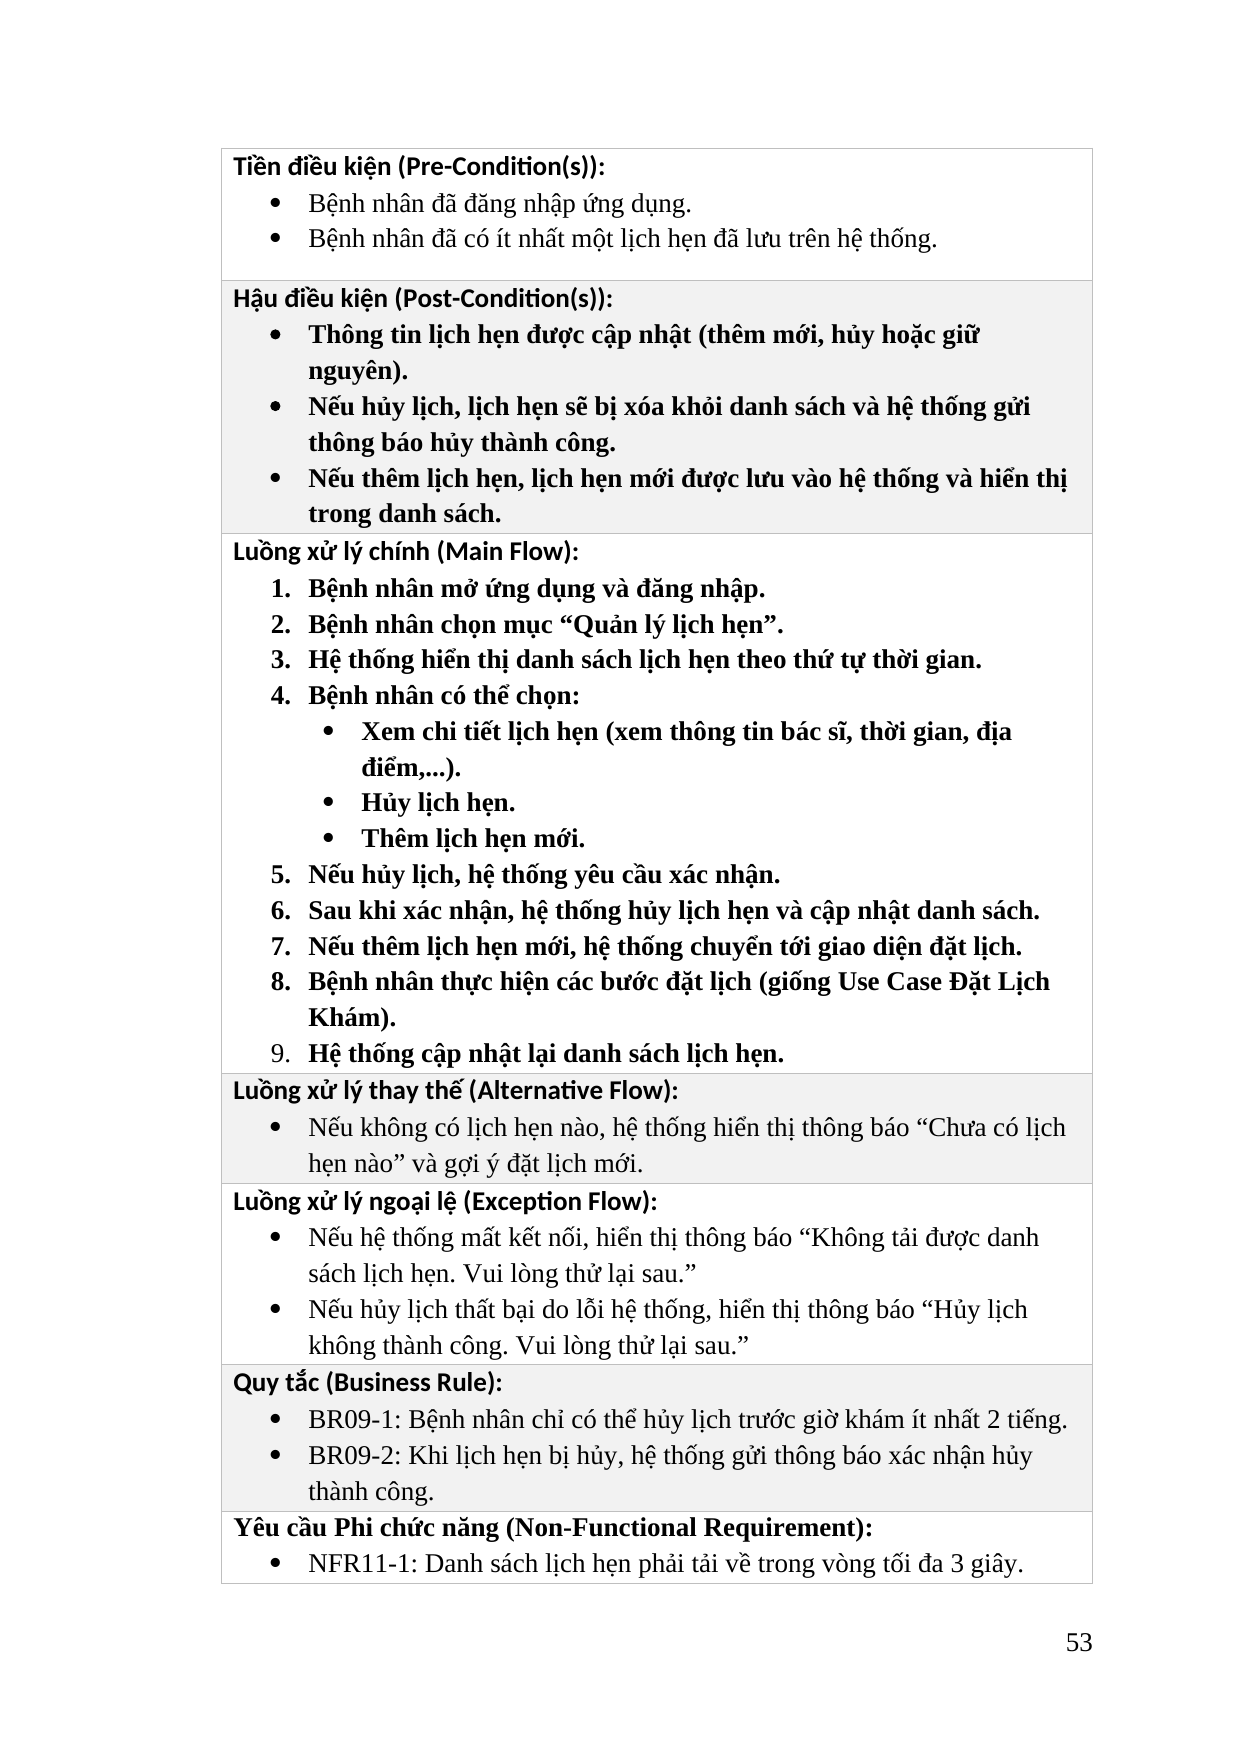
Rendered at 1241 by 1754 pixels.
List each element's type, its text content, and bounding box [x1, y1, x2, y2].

table_cell Luồng xử lý thay thế (Alternative Flow): Nếu không có lịch hẹn nào, hệ thống hiển thị thông báo “Chưa có lịch hẹn nào” và gợi ý đặt lịch mới. [222, 1074, 1092, 1183]
table_cell Hậu điều kiện (Post-Condition(s)): Thông tin lịch hẹn được cập nhật (thêm mới, hủy hoặc giữ nguyên). Nếu hủy lịch, lịch hẹn sẽ bị xóa khỏi danh sách và hệ thống gửi thông báo hủy thành công. Nếu thêm lịch hẹn, lịch hẹn mới được lưu vào hệ thống và hiển thị trong danh sách. [222, 281, 1092, 533]
table_cell Quy tắc (Business Rule): BR09-1: Bệnh nhân chỉ có thể hủy lịch trước giờ khám ít nhất 2 tiếng. BR09-2: Khi lịch hẹn bị hủy, hệ thống gửi thông báo xác nhận hủy thành công. [222, 1365, 1092, 1511]
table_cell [222, 1512, 1092, 1583]
table_cell Luồng xử lý ngoại lệ (Exception Flow): Nếu hệ thống mất kết nối, hiển thị thông báo “Không tải được danh sách lịch hẹn. Vui lòng thử lại sau.” Nếu hủy lịch thất bại do lỗi hệ thống, hiển thị thông báo “Hủy lịch không thành công. Vui lòng thử lại sau.” [222, 1184, 1092, 1364]
table_cell Tiền điều kiện (Pre-Condition(s)): Bệnh nhân đã đăng nhập ứng dụng. Bệnh nhân đã có ít nhất một lịch hẹn đã lưu trên hệ thống. [222, 149, 1092, 280]
table_cell Luồng xử lý chính (Main Flow): Bệnh nhân mở ứng dụng và đăng nhập. Bệnh nhân chọn mục “Quản lý lịch hẹn”. Hệ thống hiển thị danh sách lịch hẹn theo thứ tự thời gian. Bệnh nhân có thể chọn: Xem chi tiết lịch hẹn (xem thông tin bác sĩ, thời gian, địa điểm,...). Hủy lịch hẹn. Thêm lịch hẹn mới. Nếu hủy lịch, hệ thống yêu cầu xác nhận. Sau khi xác nhận, hệ thống hủy lịch hẹn và cập nhật danh sách. Nếu thêm lịch hẹn mới, hệ thống chuyển tới giao diện đặt lịch. Bệnh nhân thực hiện các bước đặt lịch (giống Use Case Đặt Lịch Khám). Hệ thống cập nhật lại danh sách lịch hẹn. [222, 534, 1092, 1072]
